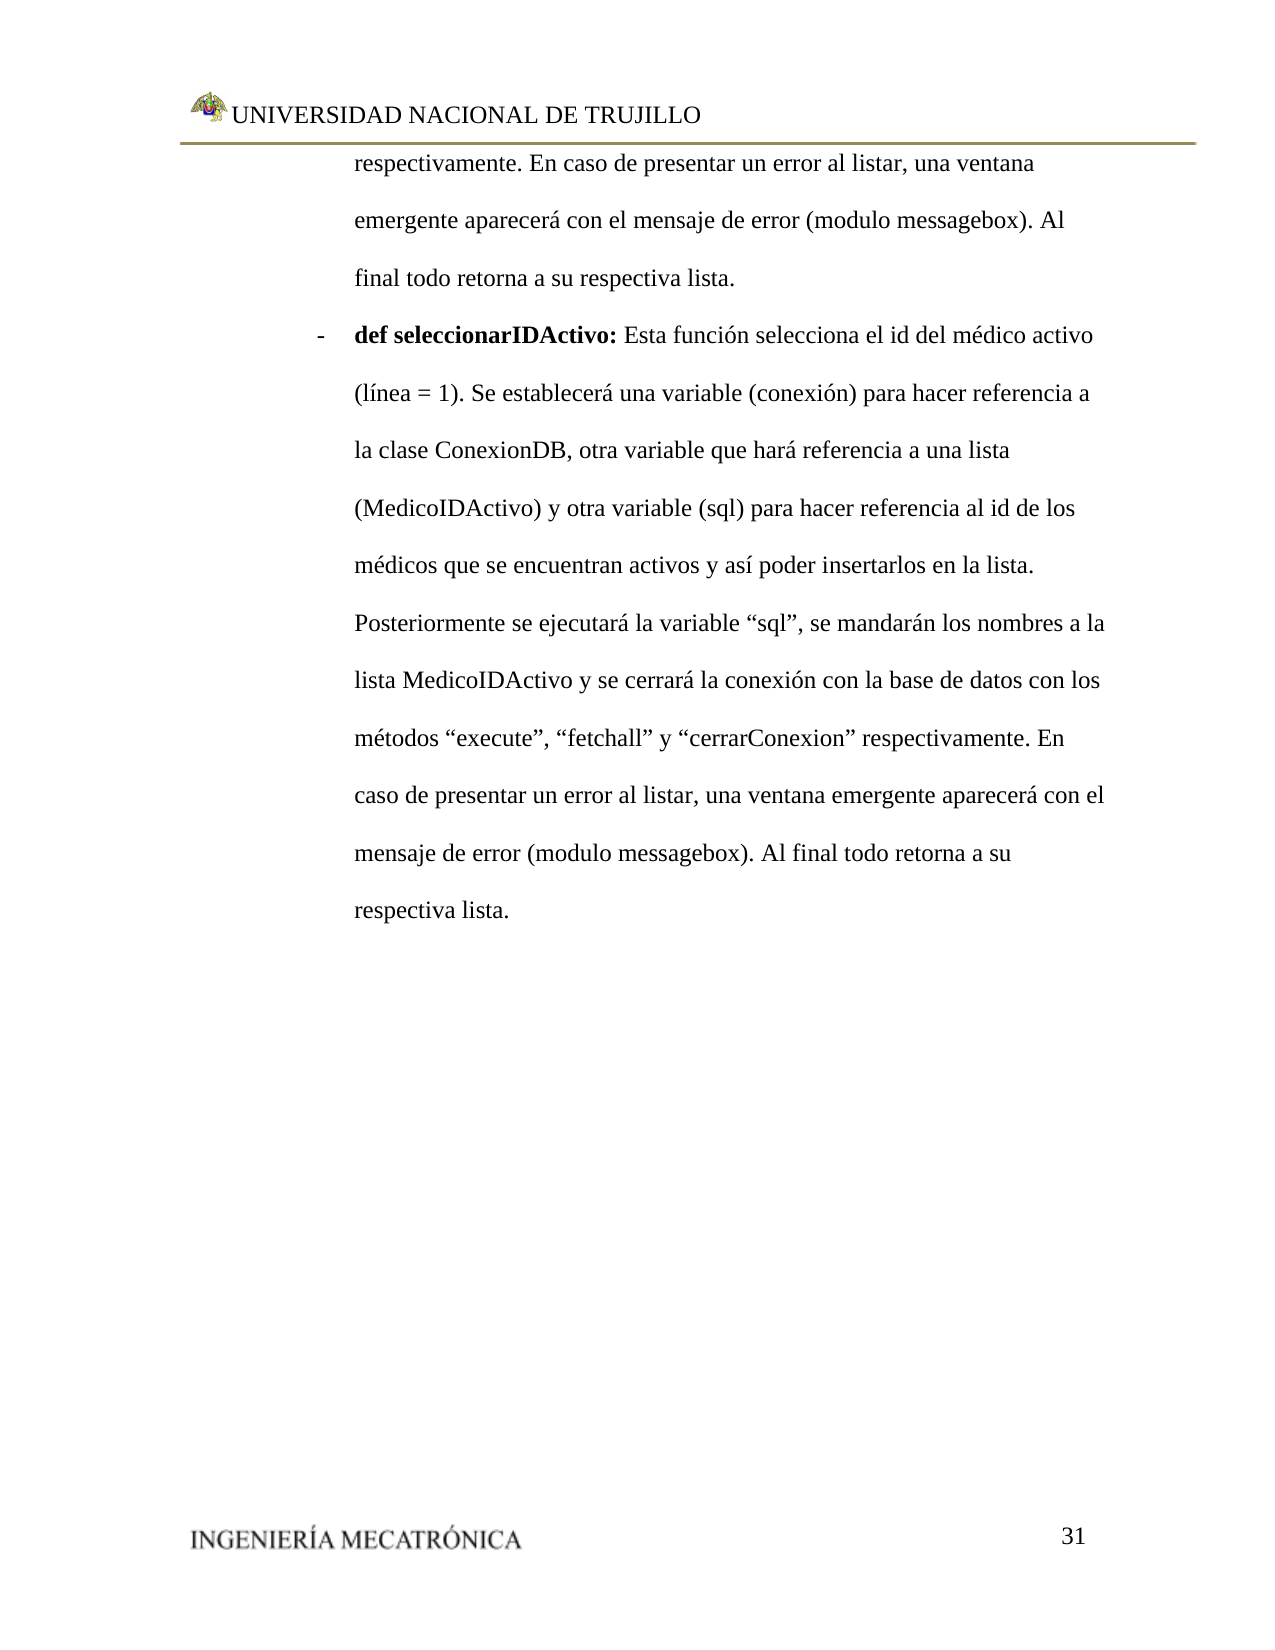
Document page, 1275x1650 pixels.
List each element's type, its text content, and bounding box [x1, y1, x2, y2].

picture [190, 91, 228, 123]
list def seleccionarIDActivo: Esta función selecciona el id del médico activo (línea = 1). Se establecerá una variable (conexión) para hacer referencia a la clase ConexionDB, otra variable que hará referencia a una lista (MedicoIDActivo) y otra variable (sql) para hacer referencia al id de los médicos que se encuentran activos y así poder insertarlos en la lista. Posteriormente se ejecutará la variable “sql”, se mandarán los nombres a la lista MedicoIDActivo y se cerrará la conexión con la base de datos con los métodos “execute”, “fetchall” y “cerrarConexion” respectivamente. En caso de presentar un error al listar, una ventana emergente aparecerá con el mensaje de error (modulo messagebox). Al final todo retorna a su respectiva lista. [317, 320, 1112, 924]
picture [176, 1509, 569, 1570]
